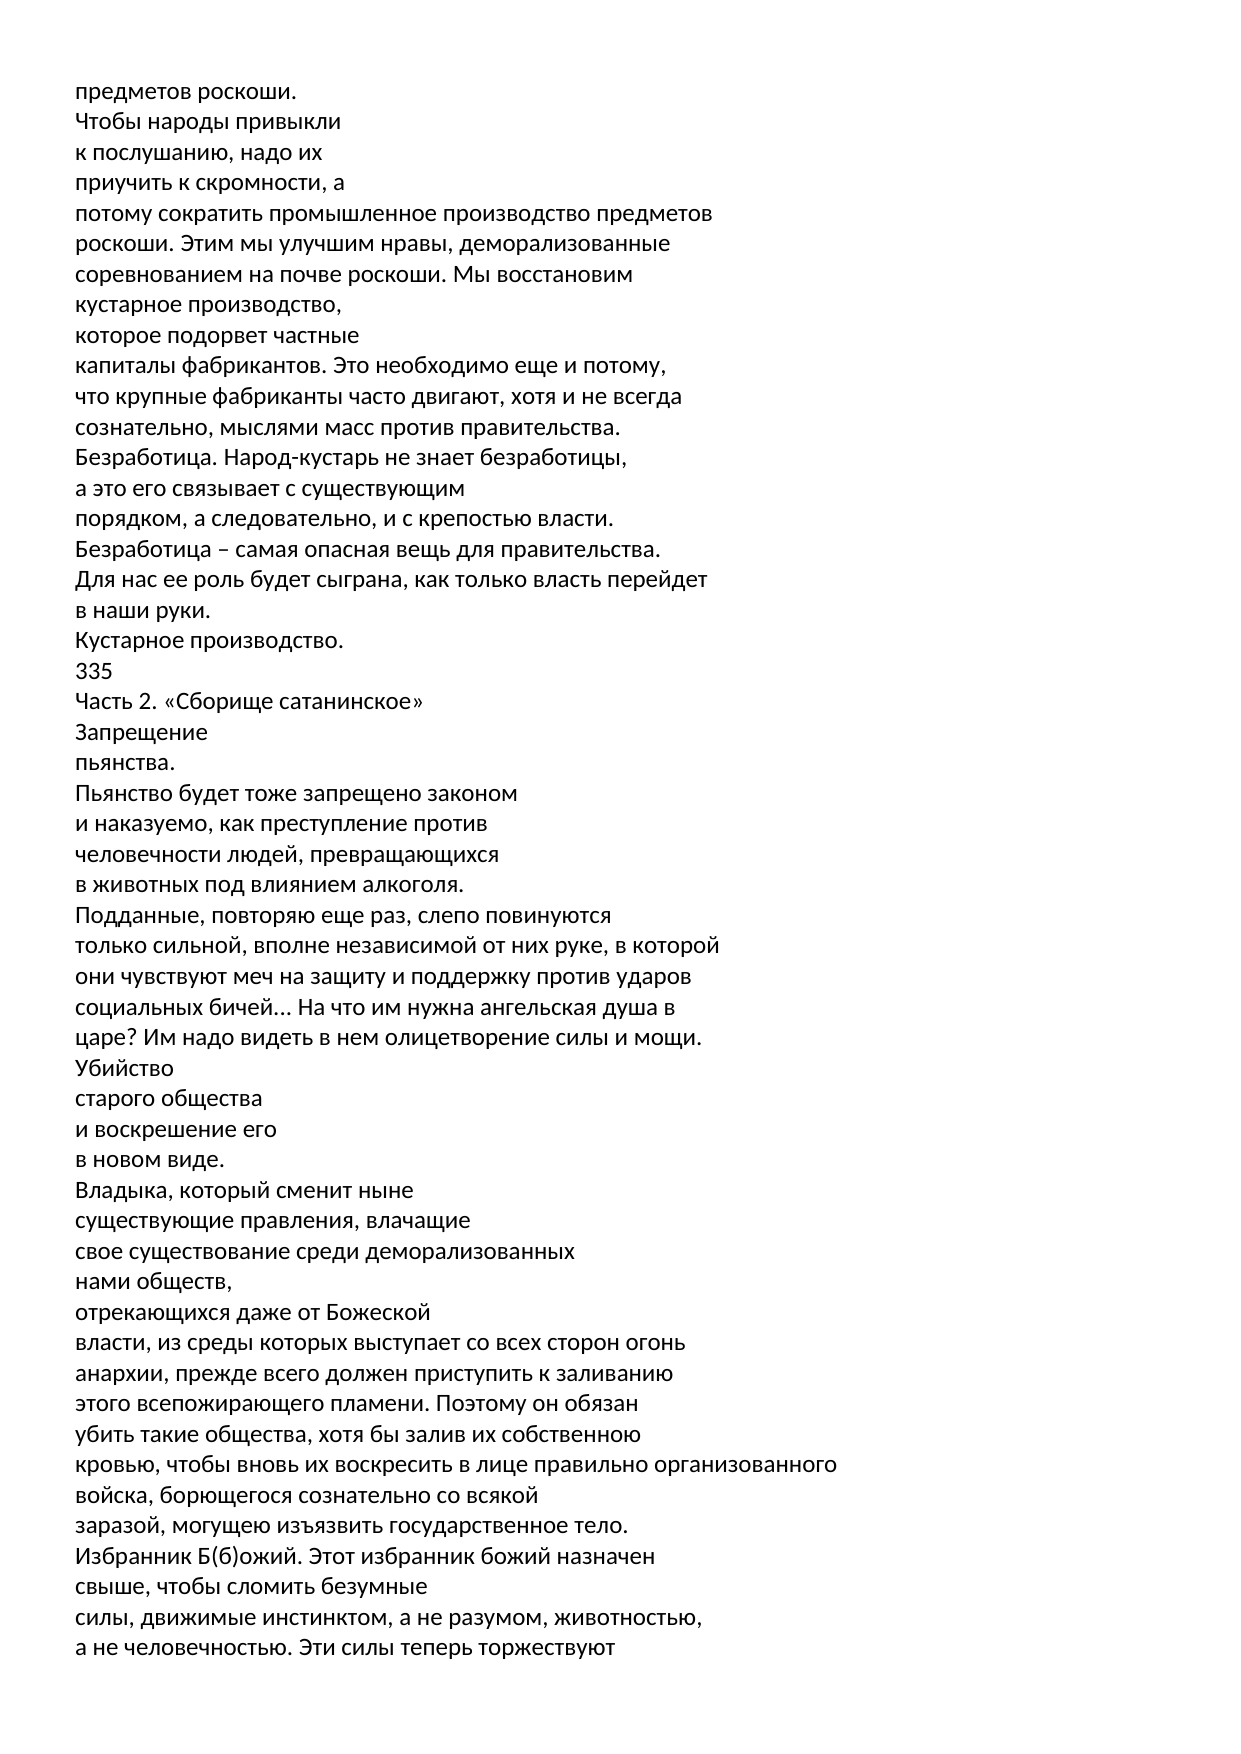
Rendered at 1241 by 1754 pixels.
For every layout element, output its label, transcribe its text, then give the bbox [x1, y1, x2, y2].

text войска, борющегося сознательно со всякой [75, 1479, 1165, 1509]
text и воскрешение его [75, 1113, 1165, 1143]
text силы, движимые инстинктом, а не разумом, животностью, [75, 1601, 1165, 1632]
text и наказуемо, как преступление против [75, 807, 1165, 838]
text пьянства. [75, 746, 1165, 777]
text социальных бичей... На что им нужна ангельская душа в [75, 991, 1165, 1021]
text что крупные фабриканты часто двигают, хотя и не всегда [75, 380, 1165, 411]
text соревнованием на почве роскоши. Мы восстановим [75, 258, 1165, 289]
text роскоши. Этим мы улучшим нравы, деморализованные [75, 228, 1165, 258]
text существующие правления, влачащие [75, 1204, 1165, 1235]
text нами обществ, [75, 1265, 1165, 1296]
text 335 [75, 655, 1165, 685]
text Запрещение [75, 716, 1165, 746]
text анархии, прежде всего должен приступить к заливанию [75, 1357, 1165, 1387]
text царе? Им надо видеть в нем олицетворение силы и мощи. [75, 1021, 1165, 1052]
text а не человечностью. Эти силы теперь торжествуют [75, 1632, 1165, 1662]
text Подданные, повторяю еще раз, слепо повинуются [75, 899, 1165, 929]
text человечности людей, превращающихся [75, 838, 1165, 868]
text Чтобы народы привыкли [75, 106, 1165, 136]
text к послушанию, надо их [75, 136, 1165, 167]
text предметов роскоши. [75, 75, 1165, 106]
text Безработица. Народ-кустарь не знает безработицы, [75, 441, 1165, 472]
text которое подорвет частные [75, 319, 1165, 350]
text Избранник Б(б)ожий. Этот избранник божий назначен [75, 1540, 1165, 1571]
text в наши руки. [75, 594, 1165, 624]
text отрекающихся даже от Божеской [75, 1296, 1165, 1326]
text этого всепожирающего пламени. Поэтому он обязан [75, 1387, 1165, 1418]
text Безработица – самая опасная вещь для правительства. [75, 533, 1165, 563]
text заразой, могущею изъязвить государственное тело. [75, 1509, 1165, 1540]
text сознательно, мыслями масс против правительства. [75, 411, 1165, 441]
text власти, из среды которых выступает со всех сторон огонь [75, 1326, 1165, 1357]
text кровью, чтобы вновь их воскресить в лице правильно организованного [75, 1448, 1165, 1479]
text потому сократить промышленное производство предметов [75, 197, 1165, 228]
text приучить к скромности, а [75, 167, 1165, 197]
text Для нас ее роль будет сыграна, как только власть перейдет [75, 563, 1165, 594]
text Убийство [75, 1052, 1165, 1082]
text убить такие общества, хотя бы залив их собственною [75, 1418, 1165, 1448]
text в животных под влиянием алкоголя. [75, 868, 1165, 899]
text Часть 2. «Сборище сатанинское» [75, 685, 1165, 716]
text Пьянство будет тоже запрещено законом [75, 777, 1165, 807]
text порядком, а следовательно, и с крепостью власти. [75, 502, 1165, 533]
text Владыка, который сменит ныне [75, 1174, 1165, 1204]
text а это его связывает с существующим [75, 472, 1165, 502]
text капиталы фабрикантов. Это необходимо еще и потому, [75, 350, 1165, 380]
text Кустарное производство. [75, 624, 1165, 655]
text в новом виде. [75, 1143, 1165, 1174]
text старого общества [75, 1082, 1165, 1113]
text свыше, чтобы сломить безумные [75, 1571, 1165, 1601]
text они чувствуют меч на защиту и поддержку против ударов [75, 960, 1165, 991]
text кустарное производство, [75, 289, 1165, 319]
text только сильной, вполне независимой от них руке, в которой [75, 929, 1165, 960]
text свое существование среди деморализованных [75, 1235, 1165, 1265]
